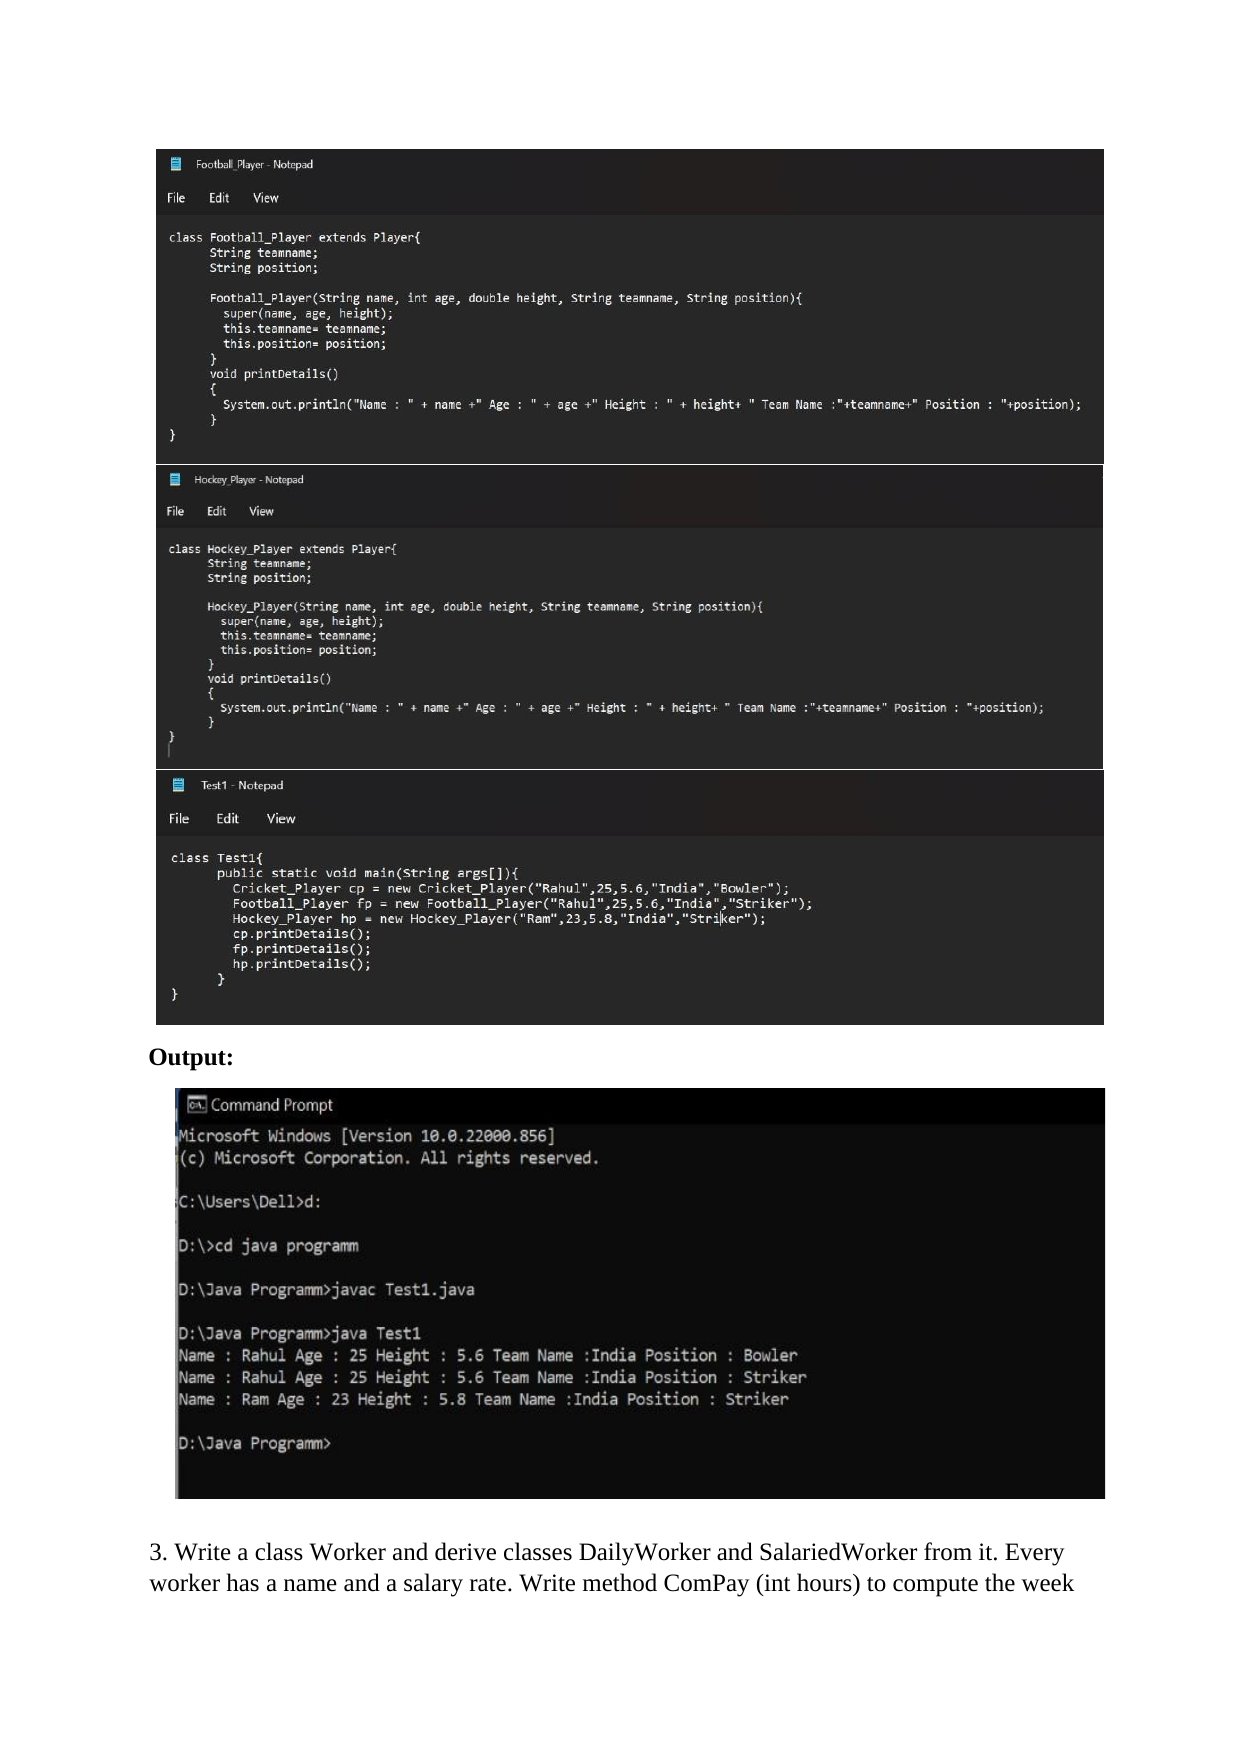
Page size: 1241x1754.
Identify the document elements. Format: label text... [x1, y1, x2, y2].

text Output: [148, 1042, 1131, 1071]
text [149, 1537, 1092, 1597]
picture [156, 770, 1104, 1025]
picture [156, 149, 1104, 464]
picture [156, 465, 1103, 769]
picture [175, 1088, 1106, 1499]
